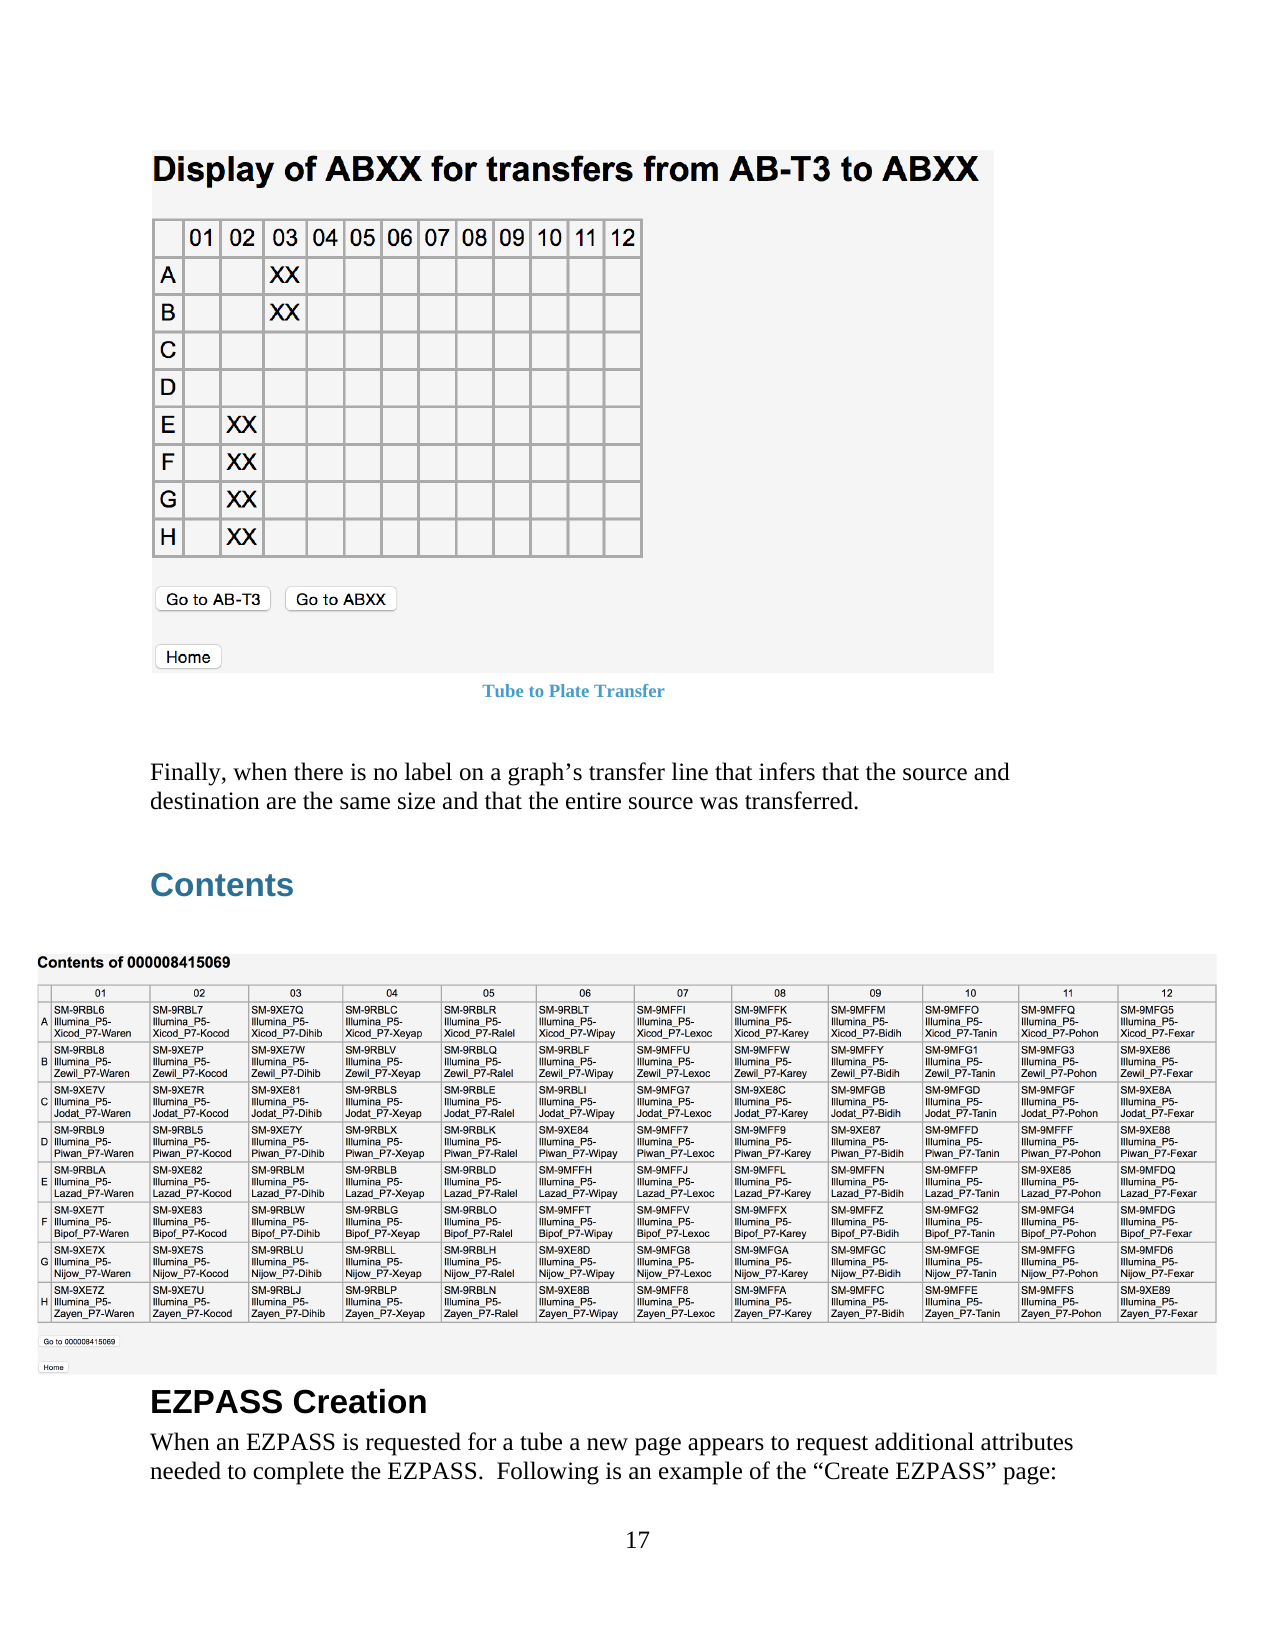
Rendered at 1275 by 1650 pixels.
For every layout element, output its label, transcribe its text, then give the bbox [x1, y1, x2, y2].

text Tube to Plate Transfer [150, 680, 1125, 702]
subtitle Contents [150, 865, 1125, 903]
text Finally, when there is no label on a graph’s transfer line that infers that the source and destination are the same size and that the entire source was transferred. [150, 757, 1125, 815]
text When an EZPASS is requested for a tube a new page appears to request additional attributes needed to complete the EZPASS. Following is an example of the “Create EZPASS” page: [150, 1427, 1125, 1485]
picture [150, 150, 994, 674]
subtitle EZPASS Creation [150, 1383, 1125, 1421]
picture [37, 954, 1219, 1377]
